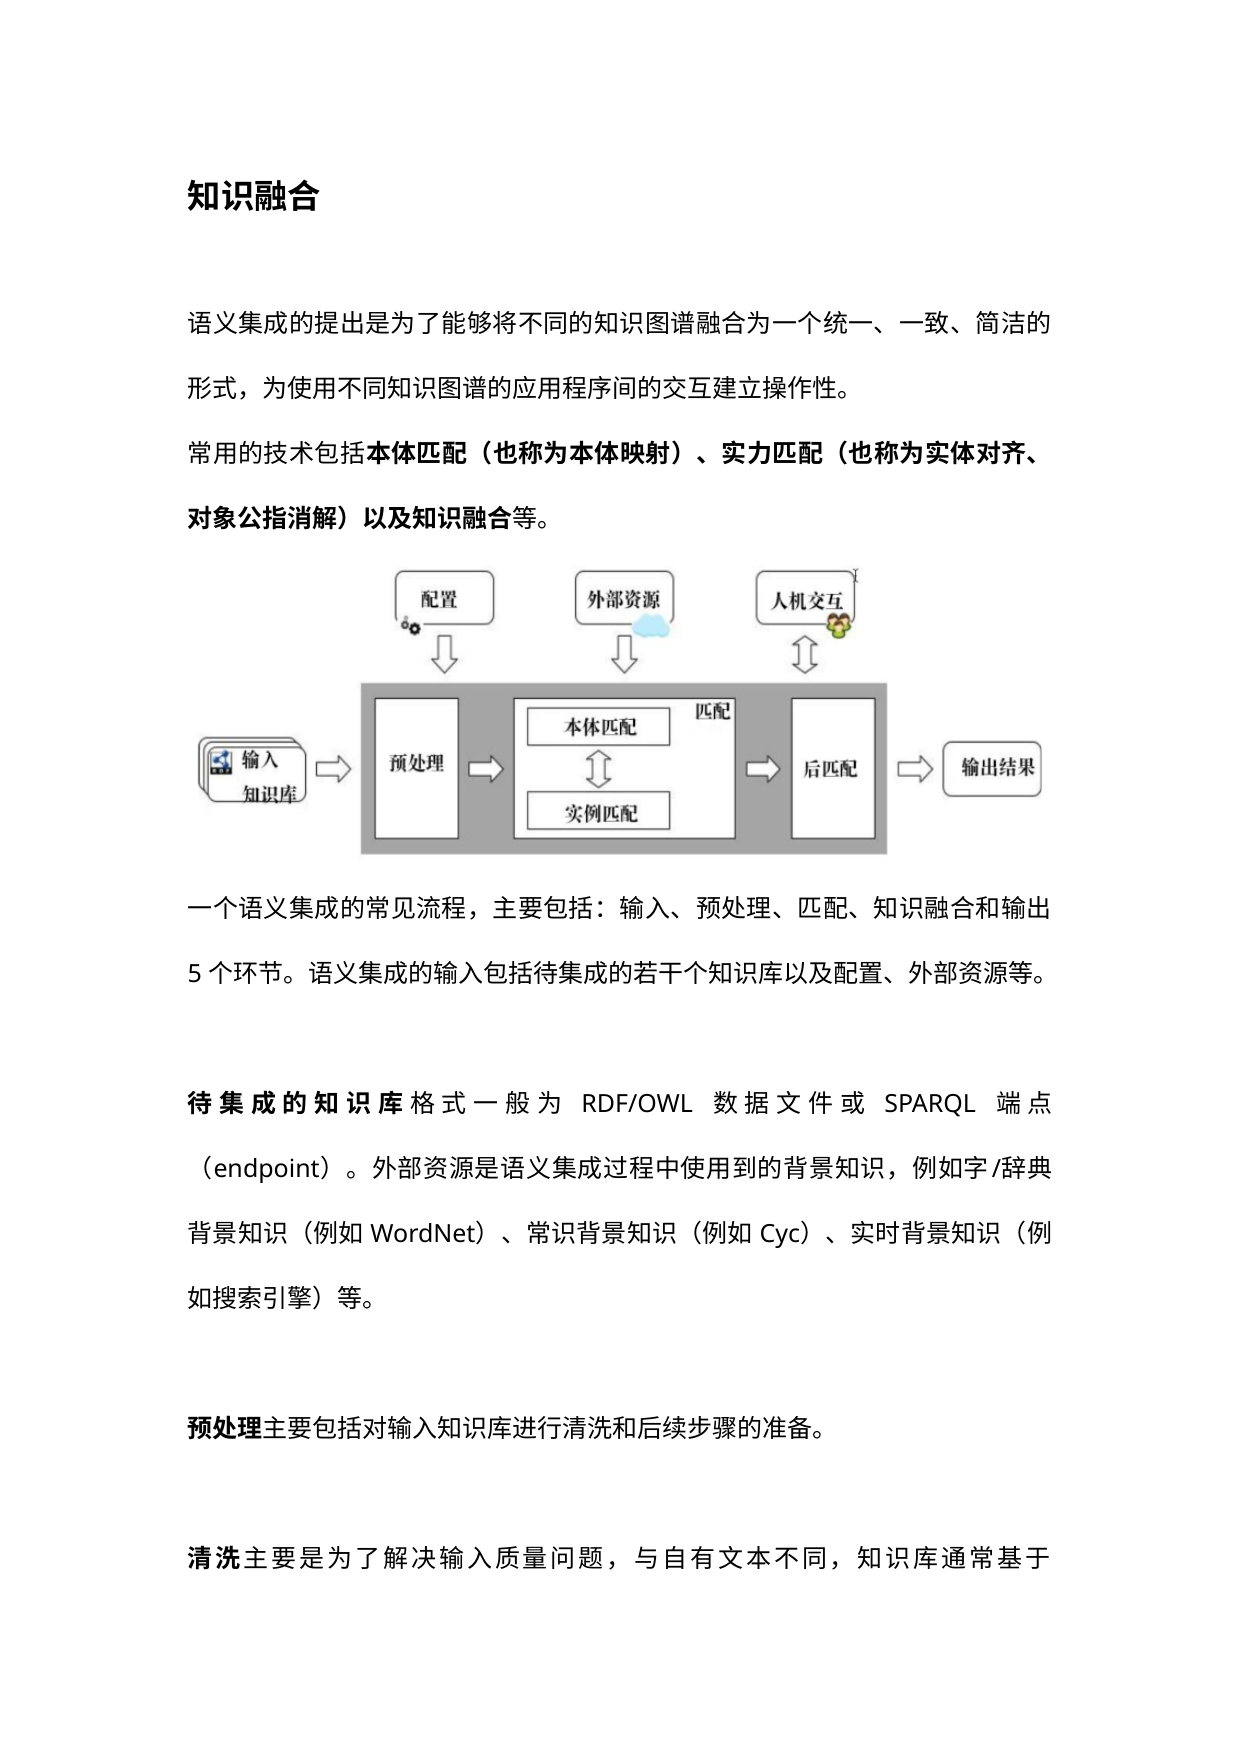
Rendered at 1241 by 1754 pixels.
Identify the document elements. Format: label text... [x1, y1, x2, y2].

picture [187, 549, 1053, 869]
text 预处理主要包括对输入知识库进行清洗和后续步骤的准备。 [187, 1394, 1053, 1459]
subtitle 知识融合 [187, 162, 1053, 227]
text 待集成的知识库格式一般为 RDF/OWL 数据文件或 SPARQL 端点（endpoint）。外部资源是语义集成过程中使用到的背景知识，例如字/辞典背景知识（例如 WordNet）、常识背景知识（例如 Cyc）、实时背景知识（例如搜索引擎）等。 [187, 1069, 1053, 1329]
text 语义集成的提出是为了能够将不同的知识图谱融合为一个统一、一致、简洁的形式，为使用不同知识图谱的应用程序间的交互建立操作性。 [187, 289, 1053, 419]
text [187, 1524, 1053, 1589]
text 一个语义集成的常见流程，主要包括：输入、预处理、匹配、知识融合和输出 5 个环节。语义集成的输入包括待集成的若干个知识库以及配置、外部资源等。 [187, 874, 1053, 1004]
text 常用的技术包括本体匹配（也称为本体映射）、实力匹配（也称为实体对齐、对象公指消解）以及知识融合等。 [187, 419, 1053, 549]
